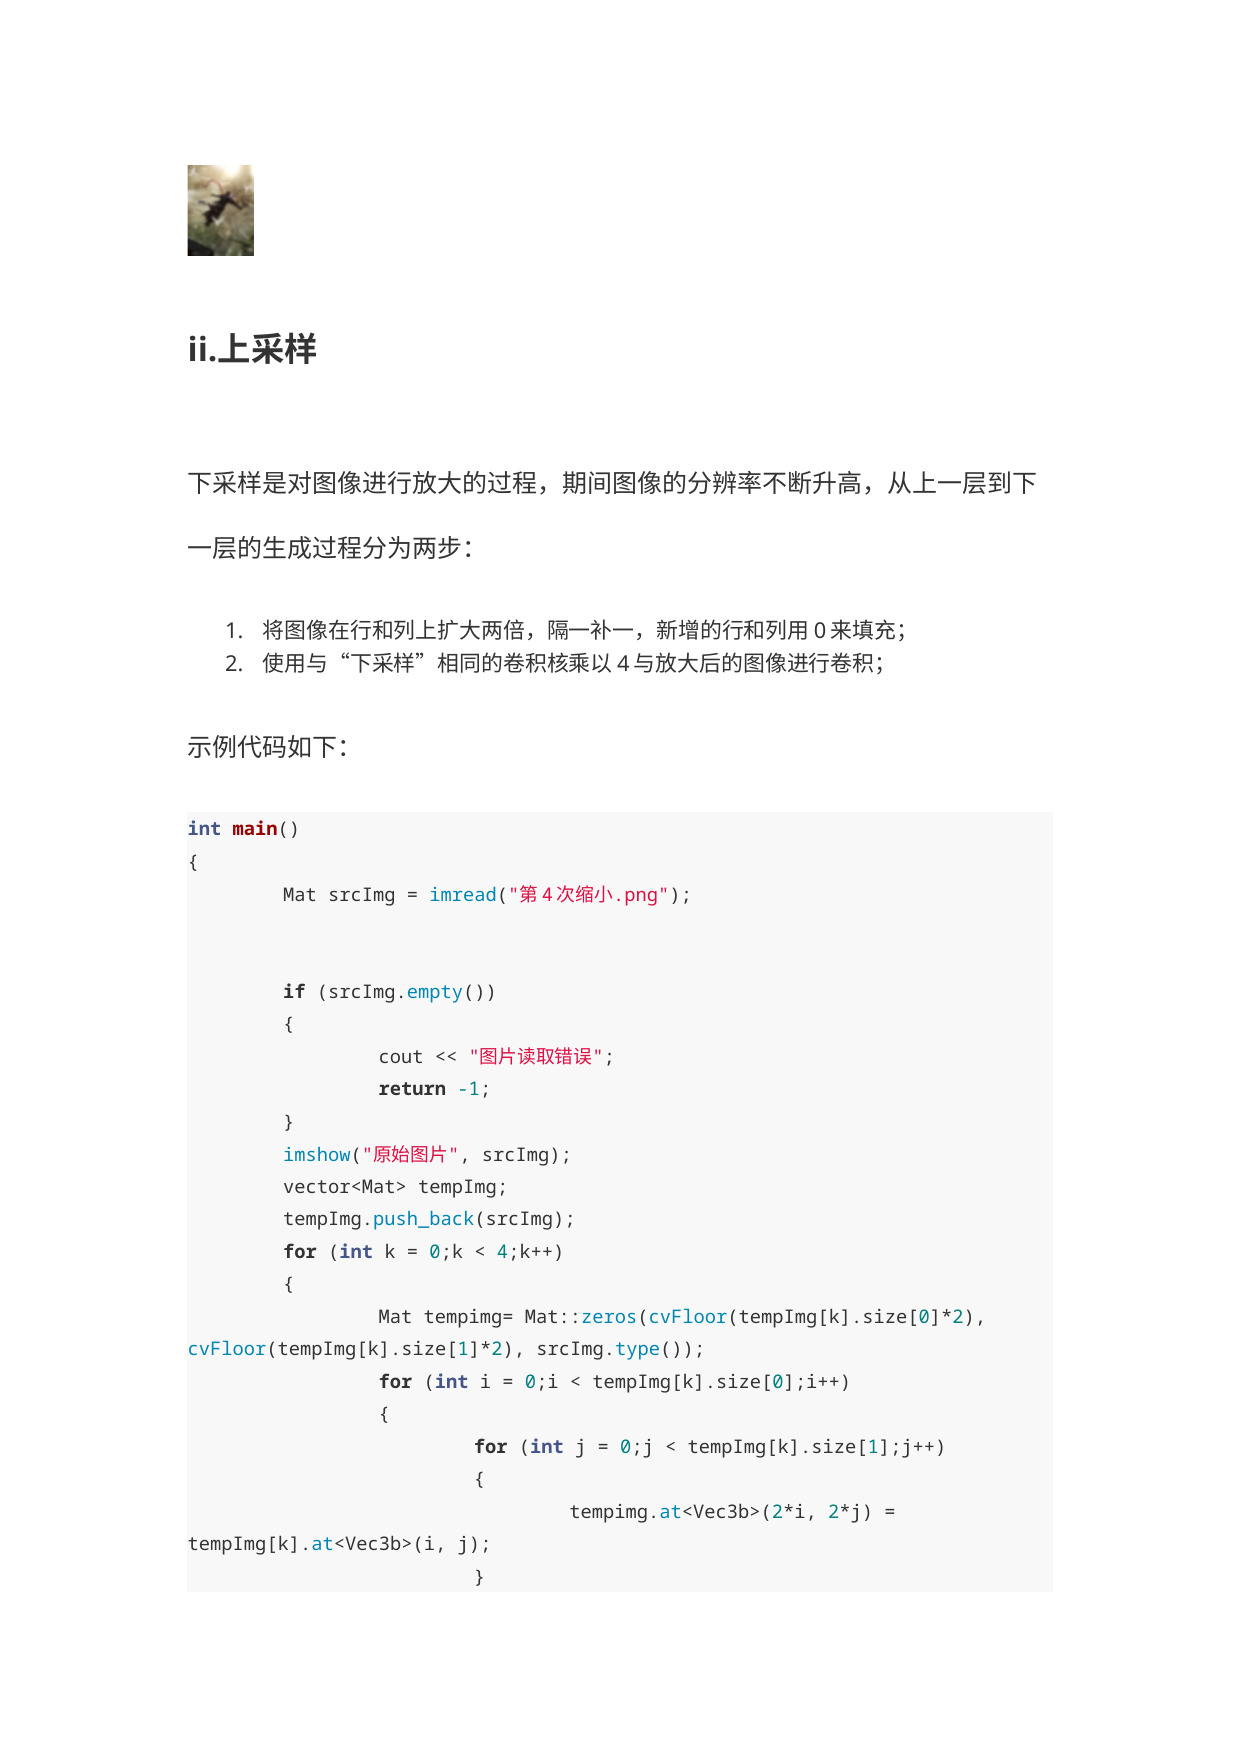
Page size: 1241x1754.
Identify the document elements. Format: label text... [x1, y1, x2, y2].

text Mat tempimg= Mat::zeros(cvFloor(tempImg[k].size[0]*2), cvFloor(tempImg[k].size[1]*2), srcImg.type()); [187, 1299, 1053, 1364]
text } [187, 1559, 1053, 1592]
text { [187, 1462, 1053, 1494]
text int main() [187, 812, 1053, 844]
text for (int i = 0;i < tempImg[k].size[0];i++) [187, 1364, 1053, 1397]
text Mat srcImg = imread("第4次缩小.png"); [187, 877, 1053, 909]
list 将图像在行和列上扩大两倍，隔一补一，新增的行和列用0来填充； [225, 613, 1053, 646]
text for (int k = 0;k < 4;k++) [187, 1234, 1053, 1267]
text { [187, 844, 1053, 877]
text { [187, 1007, 1053, 1039]
text if (srcImg.empty()) [187, 974, 1053, 1007]
text tempimg.at<Vec3b>(2*i, 2*j) = tempImg[k].at<Vec3b>(i, j); [187, 1494, 1053, 1559]
text { [187, 1267, 1053, 1299]
text vector<Mat> tempImg; [187, 1169, 1053, 1202]
picture [187, 165, 254, 256]
text 下采样是对图像进行放大的过程，期间图像的分辨率不断升高，从上一层到下一层的生成过程分为两步： [187, 449, 1053, 579]
text return -1; [187, 1072, 1053, 1104]
text cout << "图片读取错误"; [187, 1039, 1053, 1072]
subtitle ii.上采样 [187, 314, 1053, 379]
text for (int j = 0;j < tempImg[k].size[1];j++) [187, 1429, 1053, 1462]
text imshow("原始图片", srcImg); [187, 1137, 1053, 1169]
text } [187, 1104, 1053, 1137]
text 示例代码如下： [187, 713, 1053, 778]
list 使用与“下采样”相同的卷积核乘以4与放大后的图像进行卷积； [225, 646, 1053, 678]
text tempImg.push_back(srcImg); [187, 1202, 1053, 1234]
text { [187, 1397, 1053, 1429]
